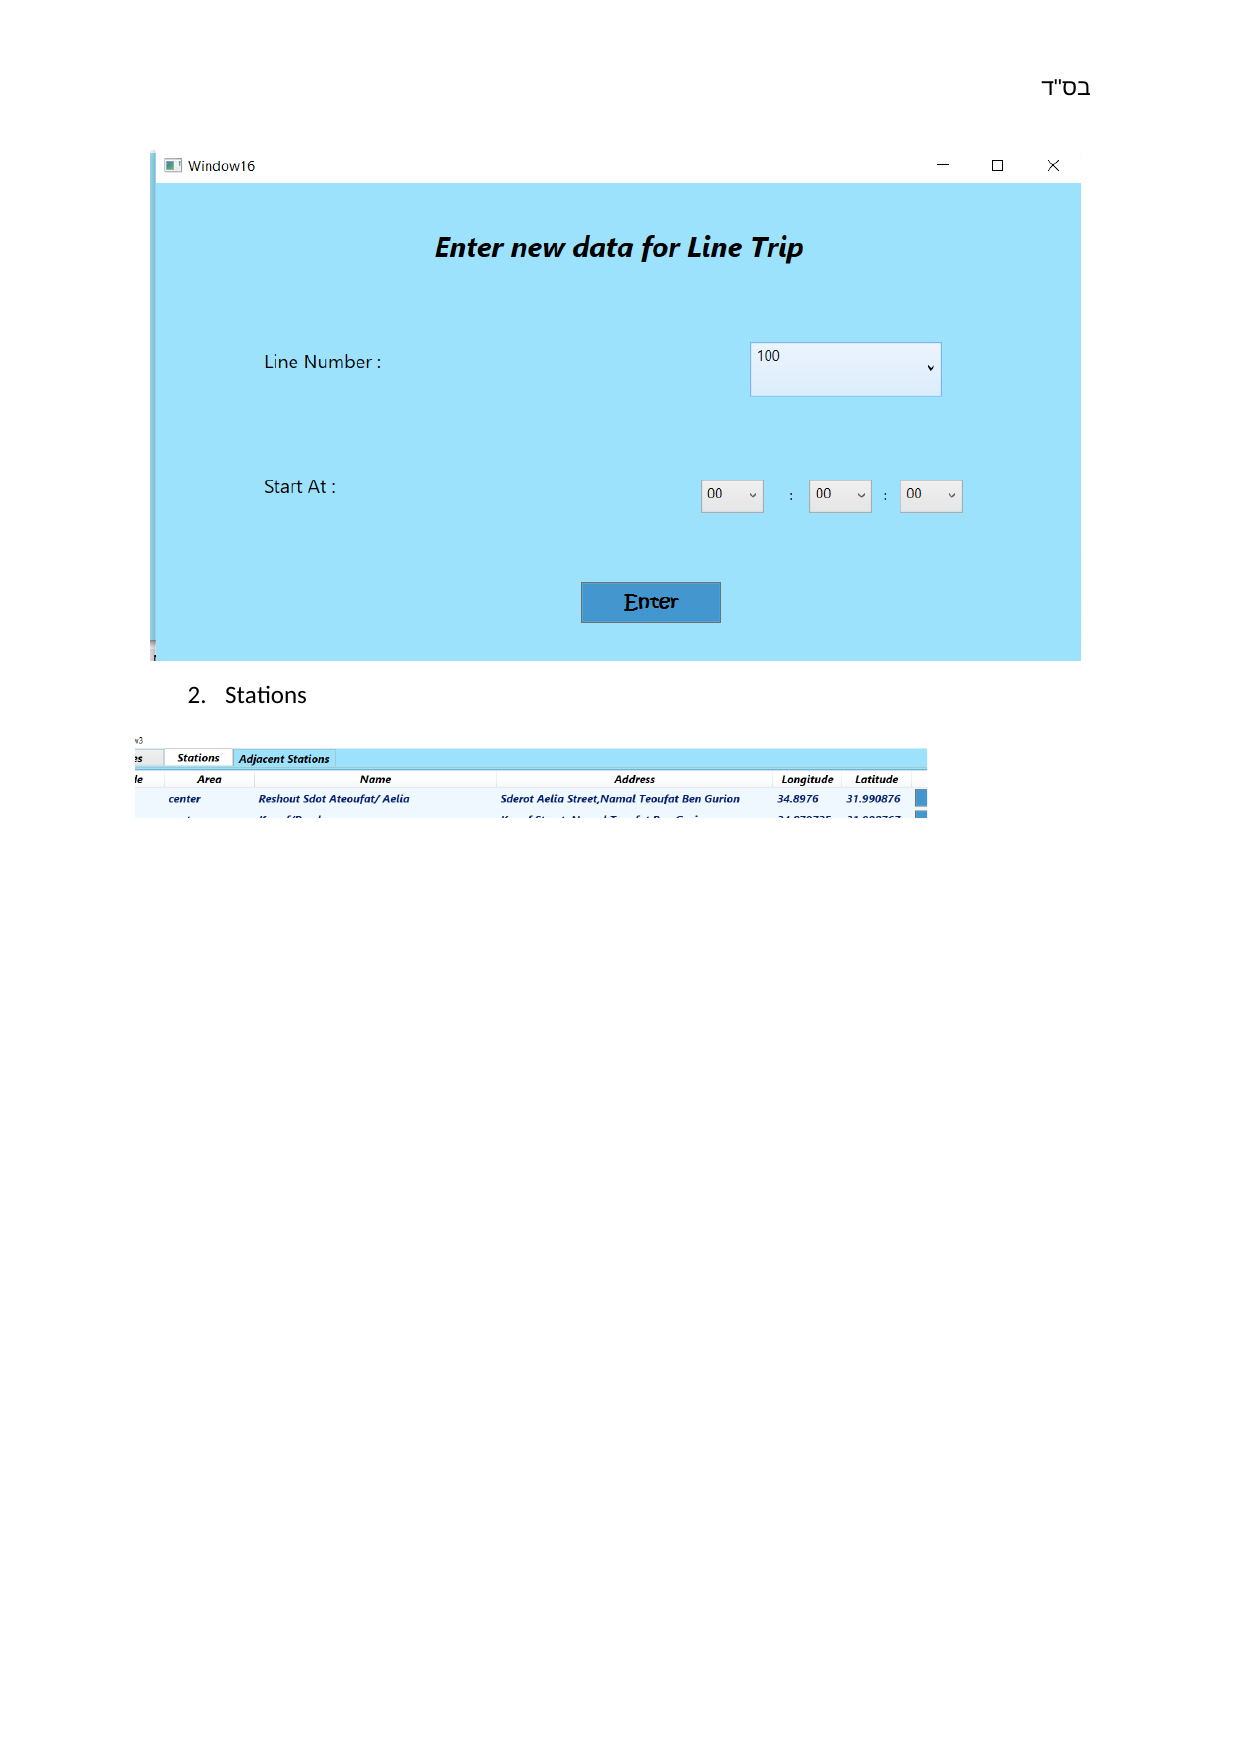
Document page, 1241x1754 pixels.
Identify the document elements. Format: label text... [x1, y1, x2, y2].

picture [150, 150, 1082, 661]
picture [134, 736, 927, 818]
list Stations [187, 679, 1090, 710]
